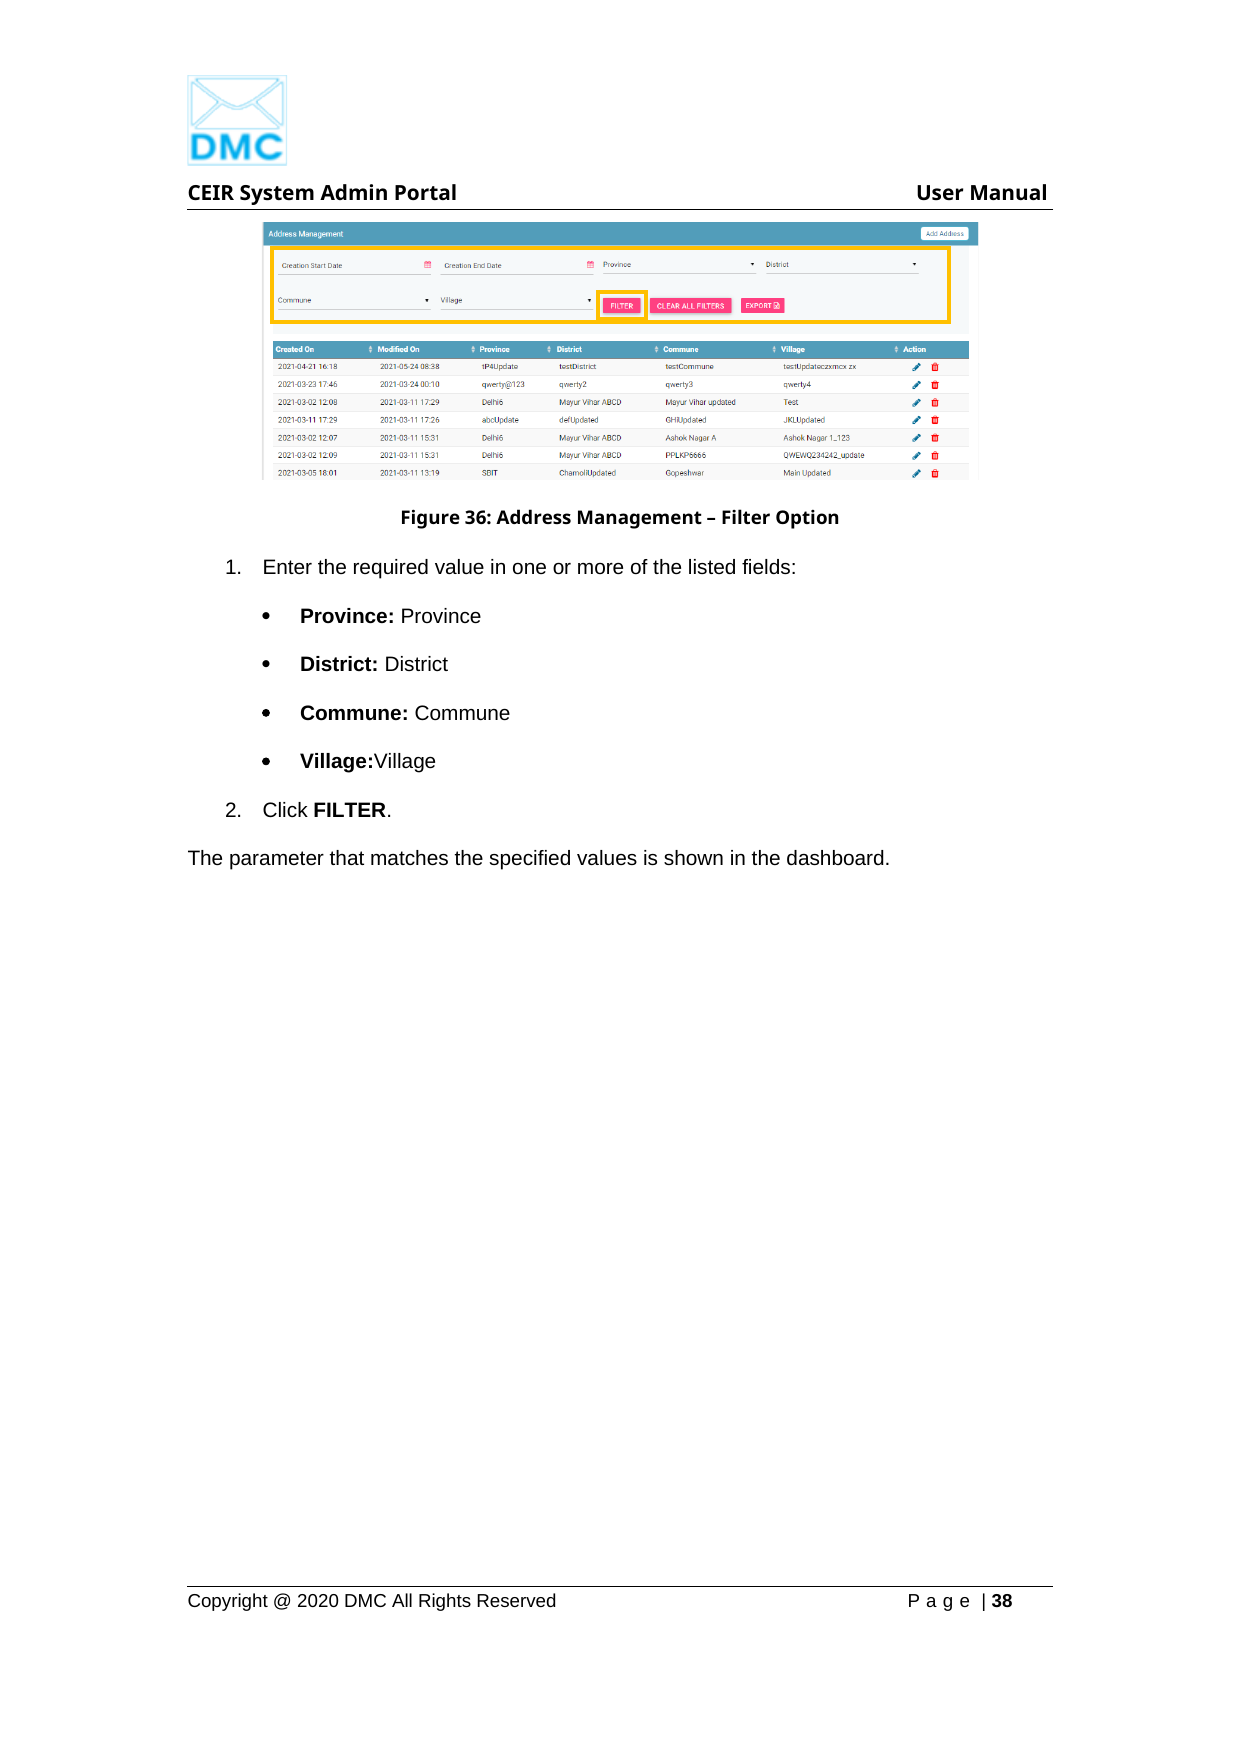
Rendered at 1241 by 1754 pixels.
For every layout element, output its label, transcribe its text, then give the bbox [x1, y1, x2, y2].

picture [187, 75, 288, 166]
picture [261, 222, 979, 480]
list Commune: Commune [262, 701, 1053, 724]
list Click FILTER. [225, 798, 1053, 822]
list Province: Province [262, 603, 1053, 627]
text Figure 36: Address Management – Filter Option [187, 504, 1053, 530]
list District: District [262, 652, 1053, 676]
list Enter the required value in one or more of the listed fields: [225, 555, 1053, 579]
list Village:Village [262, 749, 1053, 773]
text The parameter that matches the specified values is shown in the dashboard. [187, 846, 1053, 870]
